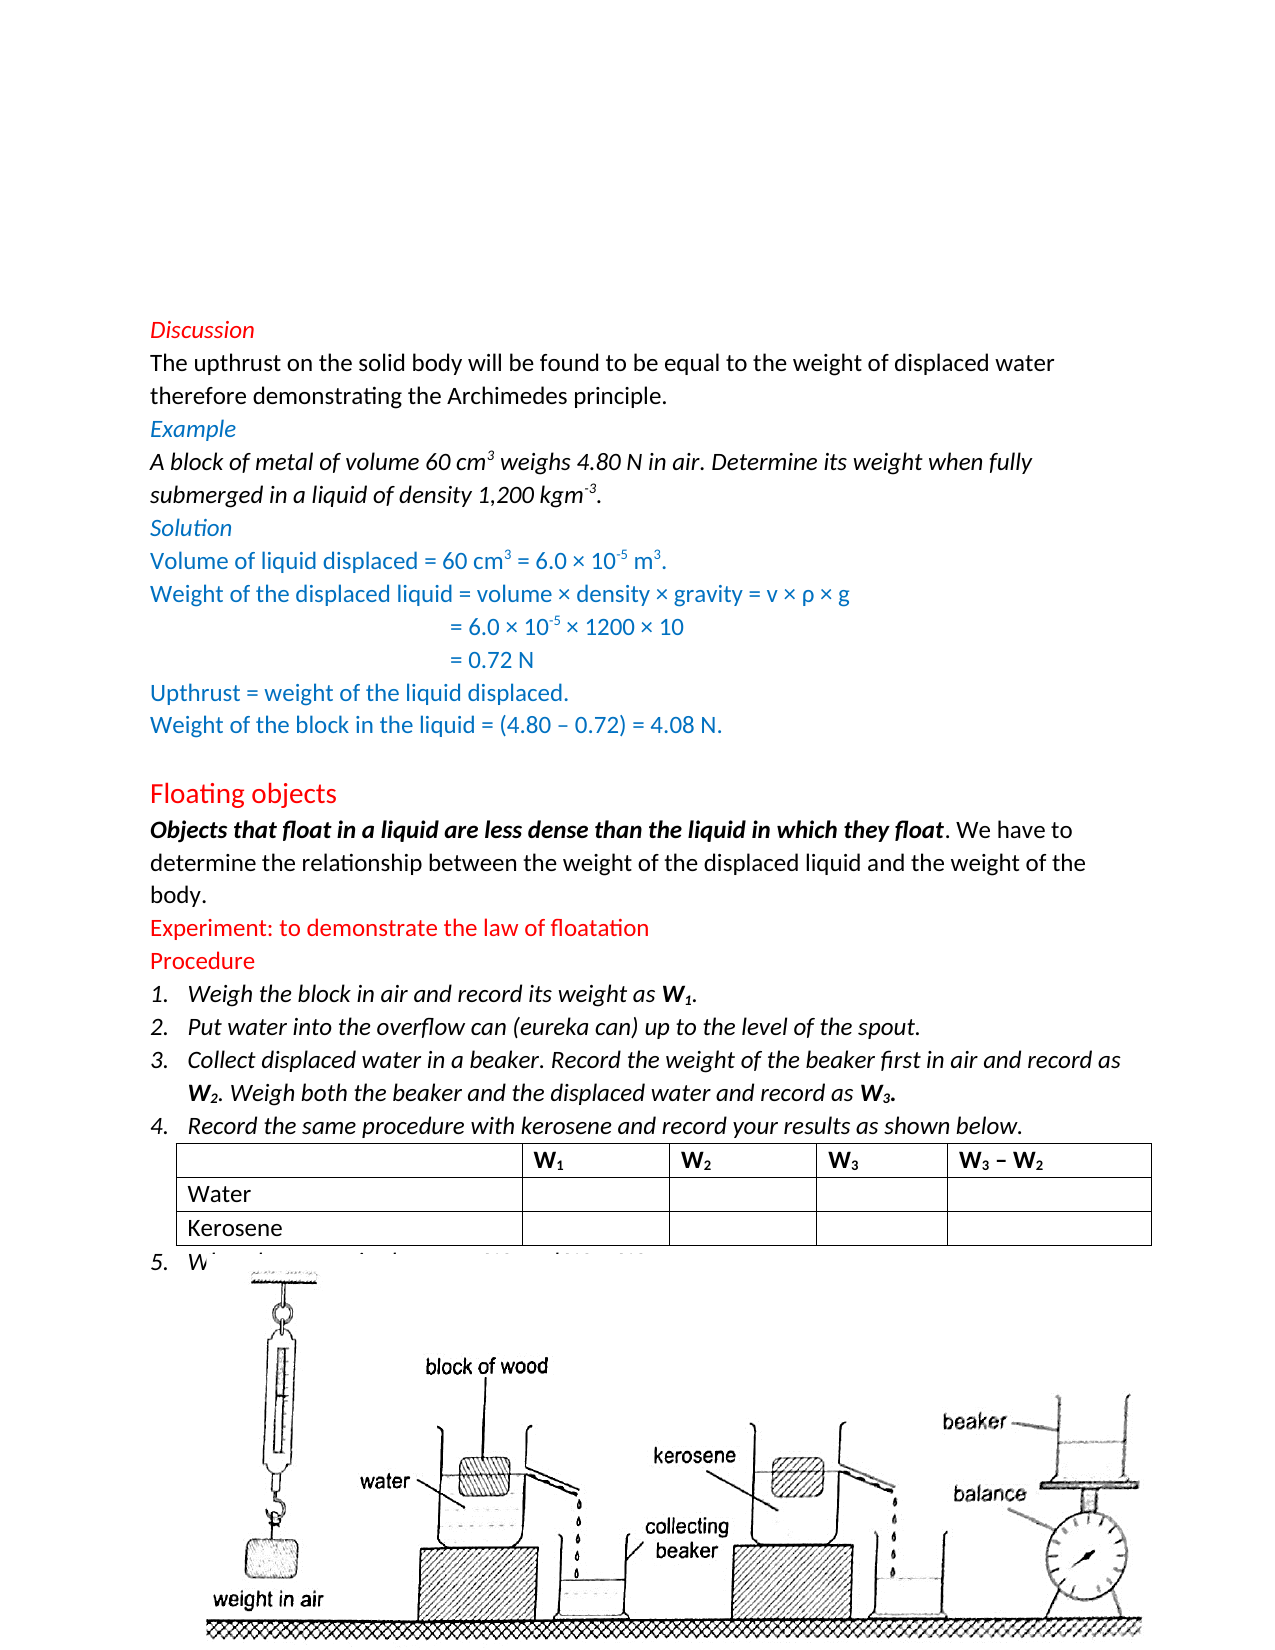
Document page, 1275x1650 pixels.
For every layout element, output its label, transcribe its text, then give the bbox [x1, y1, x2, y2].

table_header W2 [670, 1144, 816, 1177]
table_cell Kerosene [177, 1212, 522, 1244]
list Example [150, 413, 1125, 444]
table_header [177, 1144, 522, 1177]
list Solution [150, 512, 1125, 543]
list Floating objects [150, 775, 1125, 811]
table_cell [948, 1178, 1151, 1211]
table_cell [817, 1178, 947, 1211]
list A block of metal of volume 60 cm3 weighs 4.80 N in air. Determine its weight when fully submerged in a liquid of density 1,200 kgm-3. [150, 446, 1125, 510]
list Volume of liquid displaced = 60 cm3 = 6.0 × 10-5 m3. [150, 545, 1125, 576]
list = 6.0 × 10-5 × 1200 × 10 [150, 611, 1125, 641]
list Record the same procedure with kerosene and record your results as shown below. [150, 1110, 1125, 1141]
list Upthrust = weight of the liquid displaced. [150, 677, 1125, 707]
list Weight of the block in the liquid = (4.80 – 0.72) = 4.08 N. [150, 709, 1125, 740]
table_header W1 [523, 1144, 669, 1177]
list Discussion [150, 314, 1125, 345]
list The upthrust on the solid body will be found to be equal to the weight of displaced water therefore demonstrating the Archimedes principle. [150, 347, 1125, 411]
table_cell [523, 1212, 669, 1244]
table_header W3 – W2 [948, 1144, 1151, 1177]
table_cell [948, 1212, 1151, 1244]
list Objects that float in a liquid are less dense than the liquid in which they float. We have to determine the relationship between the weight of the displaced liquid and the weight of the body. [150, 814, 1125, 910]
list Experiment: to demonstrate the law of floatation [150, 913, 1125, 943]
table_cell [670, 1212, 816, 1244]
table_cell [817, 1212, 947, 1244]
table_cell Water [177, 1178, 522, 1211]
list = 0.72 N [150, 644, 1125, 674]
list Weight of the displaced liquid = volume × density × gravity = v × ρ × g [150, 578, 1125, 608]
table_cell [670, 1178, 816, 1211]
table_cell [523, 1178, 669, 1211]
list Collect displaced water in a beaker. Record the weight of the beaker first in air and record as W2. Weigh both the beaker and the displaced water and record as W3. [150, 1044, 1125, 1108]
list Procedure [150, 946, 1125, 976]
list Weigh the block in air and record its weight as W1. [150, 978, 1125, 1009]
list Put water into the overflow can (eureka can) up to the level of the spout. [150, 1011, 1125, 1042]
table_header W3 [817, 1144, 947, 1177]
list What do you notice between W1 and W3 – W2 [150, 1246, 1125, 1276]
